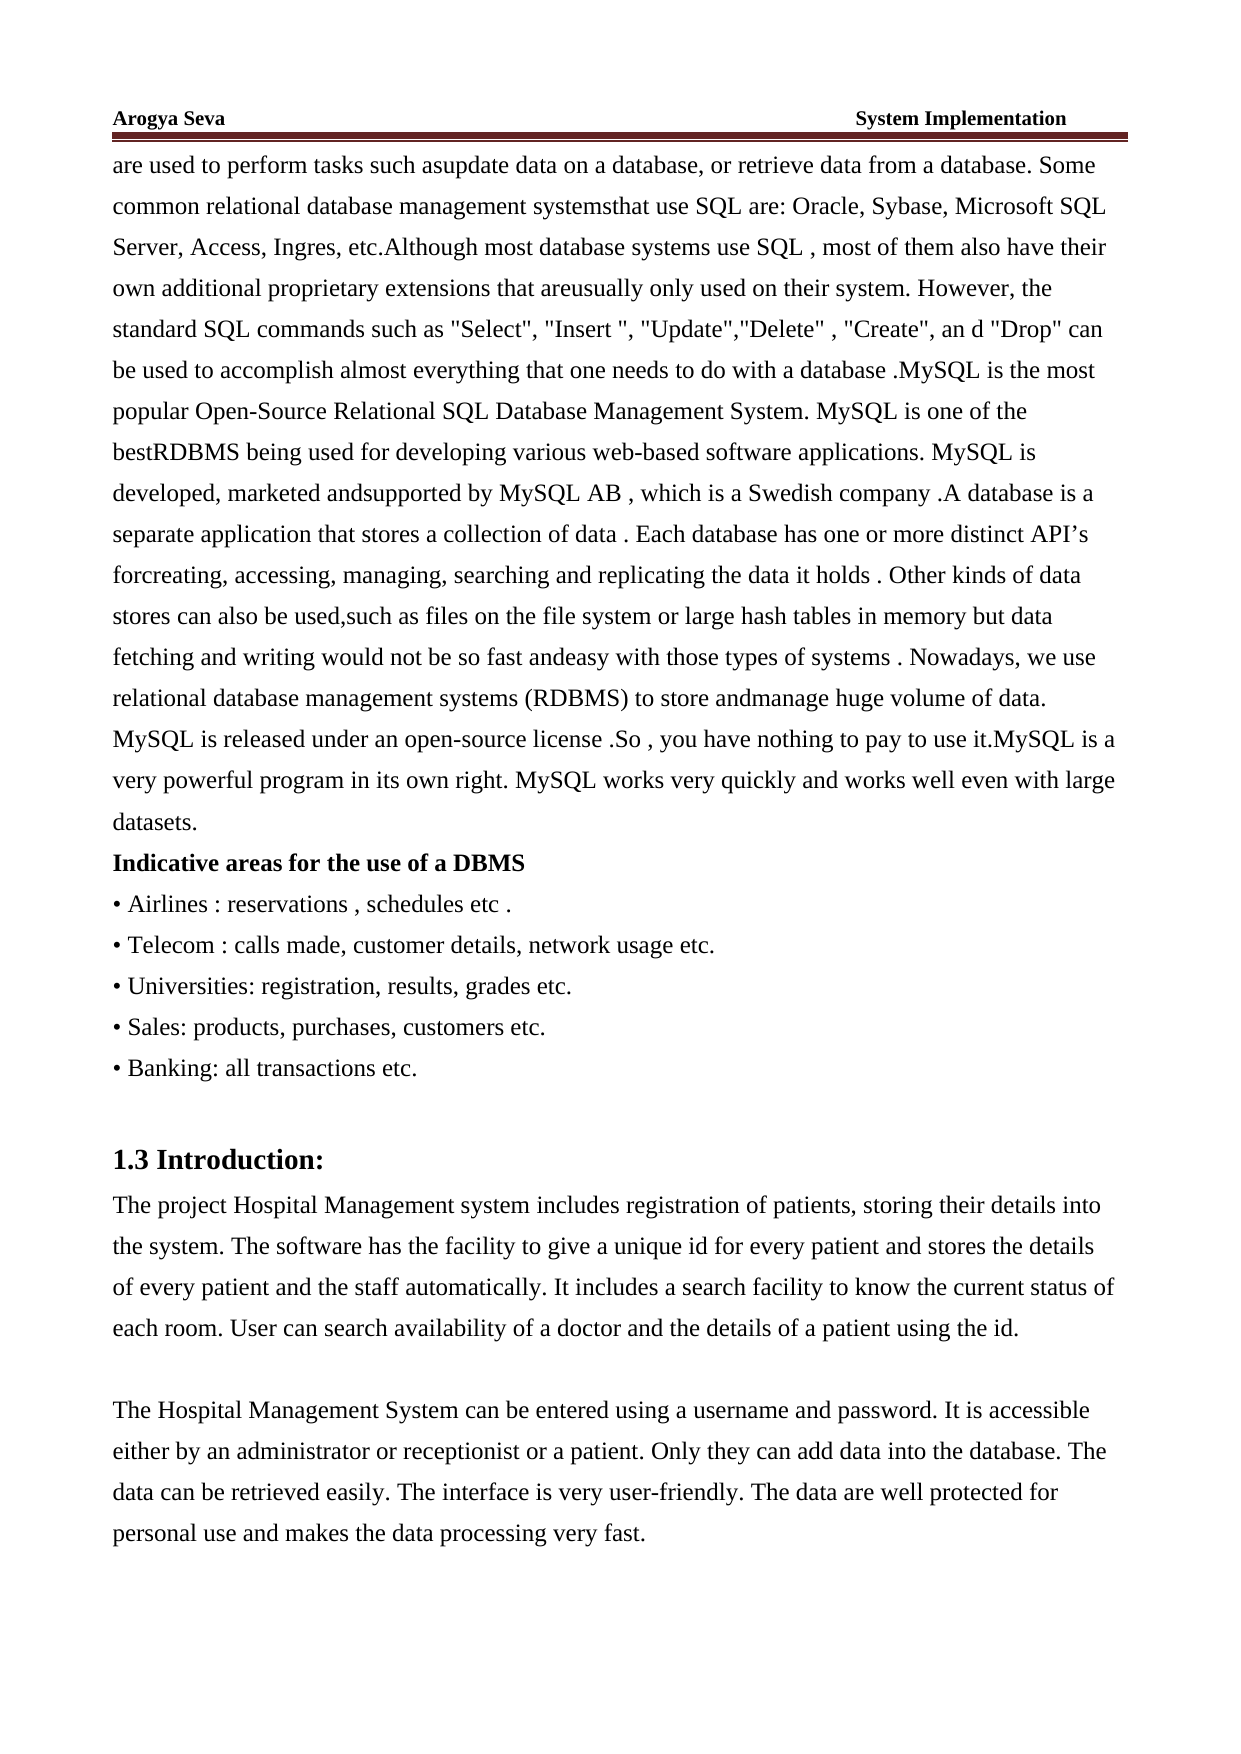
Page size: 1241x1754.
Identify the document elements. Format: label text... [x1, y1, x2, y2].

text The Hospital Management System can be entered using a username and password. It is accessible either by an administrator or receptionist or a patient. Only they can add data into the database. The data can be retrieved easily. The interface is very user-friendly. The data are well protected for personal use and makes the data processing very fast. [112, 1395, 1117, 1547]
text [112, 150, 1117, 835]
text 1.3 Introduction: [112, 1142, 1117, 1175]
text The project Hospital Management system includes registration of patients, storing their details into the system. The software has the facility to give a unique id for every patient and stores the details of every patient and the staff automatically. It includes a search facility to know the current status of each room. User can search availability of a doctor and the details of a patient using the id. [112, 1190, 1117, 1342]
text • Universities: registration, results, grades etc. [112, 971, 1117, 999]
text • Telecom : calls made, customer details, network usage etc. [112, 930, 1117, 958]
text • Banking: all transactions etc. [112, 1053, 1117, 1082]
text • Airlines : reservations , schedules etc . [112, 889, 1117, 917]
text • Sales: products, purchases, customers etc. [112, 1012, 1117, 1041]
text Indicative areas for the use of a DBMS [112, 848, 1117, 876]
